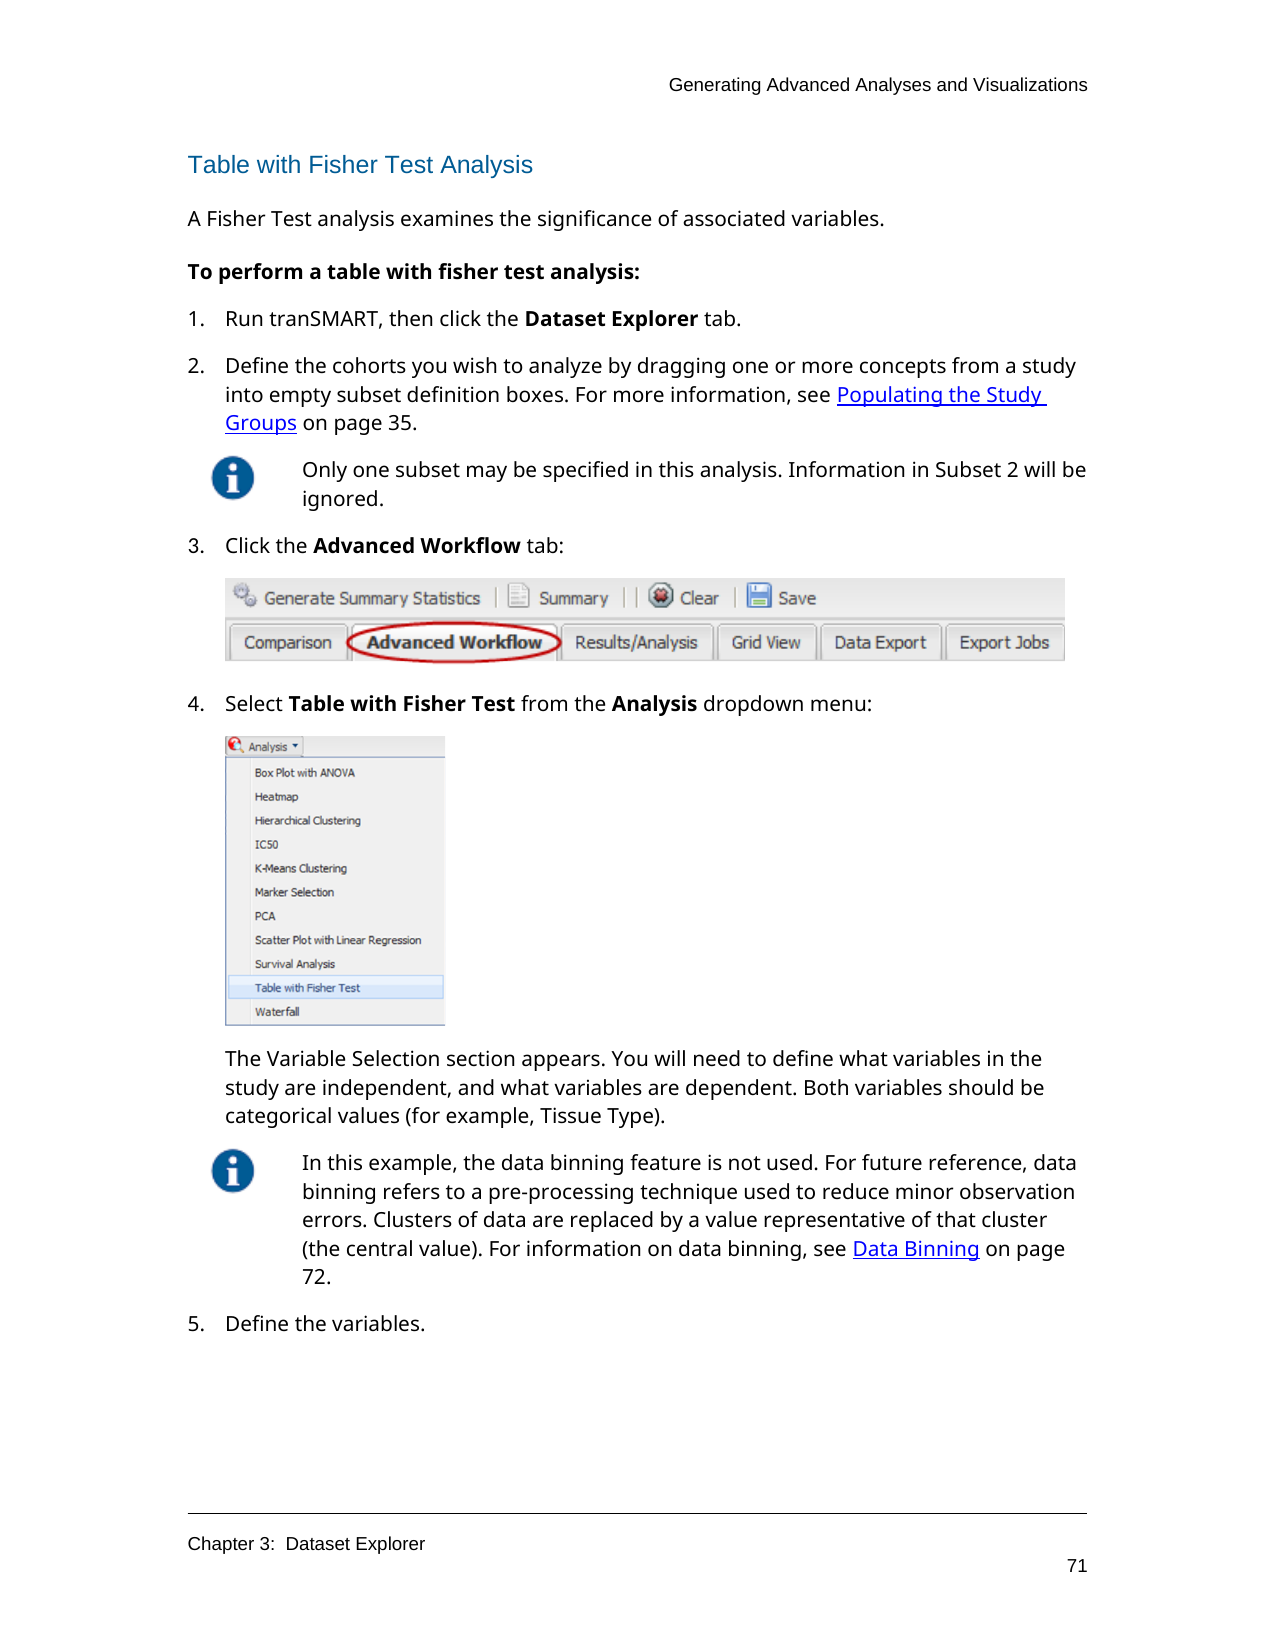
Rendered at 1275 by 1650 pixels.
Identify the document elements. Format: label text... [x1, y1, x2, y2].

list Define the variables. [187, 1309, 1087, 1338]
picture [205, 1148, 262, 1194]
picture [225, 578, 1065, 671]
list Click the Advanced Workflow tab: [187, 531, 1087, 560]
table_header [176, 456, 291, 531]
picture [225, 736, 446, 1026]
list To perform a table with fisher test analysis: [187, 257, 1087, 286]
list The Variable Selection section appears. You will need to define what variables in the study are independent, and what variables are dependent. Both variables should be categorical values (for example, Tissue Type). [225, 1044, 1087, 1130]
picture [205, 455, 262, 501]
text A Fisher Test analysis examines the significance of associated variables. [187, 204, 1087, 232]
subtitle Table with Fisher Test Analysis [187, 150, 1087, 179]
table_header [176, 1149, 291, 1309]
table_header Only one subset may be specified in this analysis. Information in Subset 2 will be ignored. [291, 456, 1099, 531]
list Run tranSMART, then click the Dataset Explorer tab. [187, 304, 1087, 333]
list Select Table with Fisher Test from the Analysis dropdown menu: [187, 689, 1087, 718]
